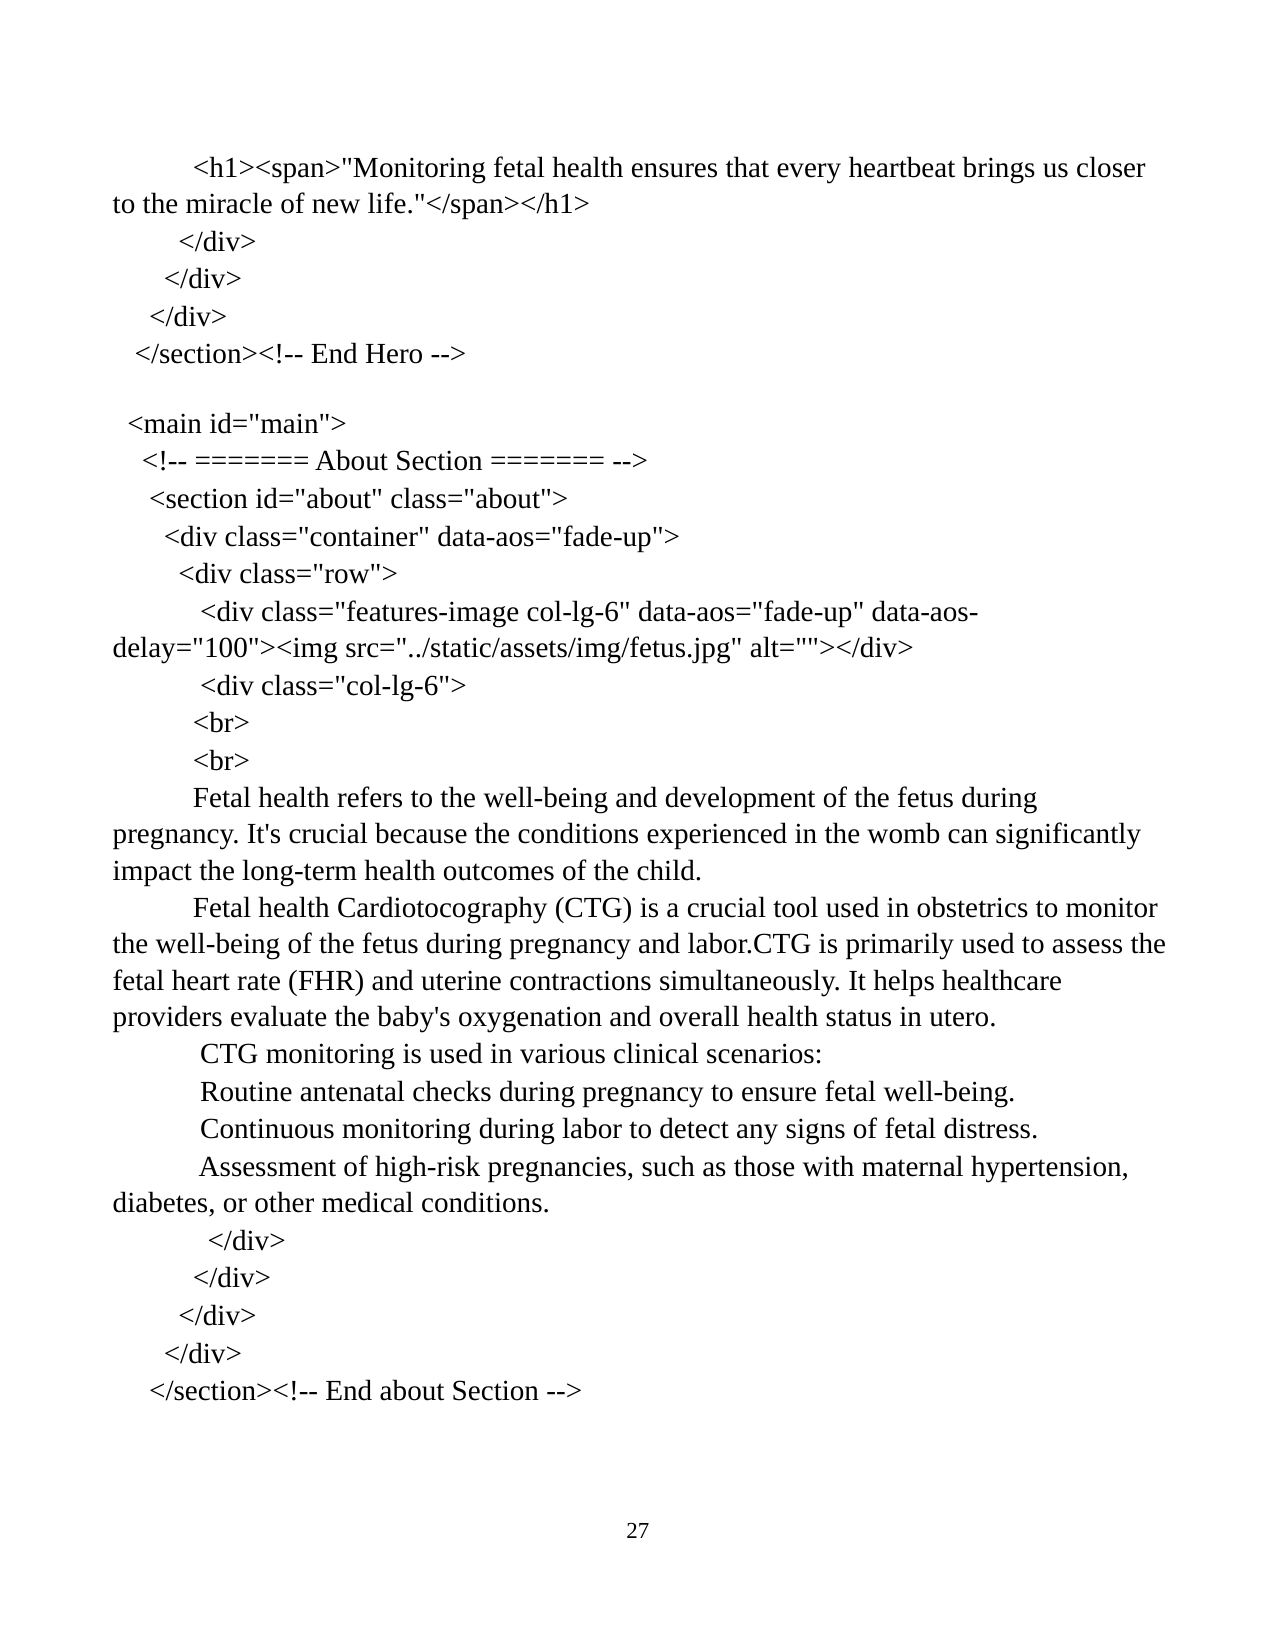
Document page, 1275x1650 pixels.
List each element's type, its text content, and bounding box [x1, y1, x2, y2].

text <div class="features-image col-lg-6" data-aos="fade-up" data-aos-delay="100"><img src="../static/assets/img/fetus.jpg" alt=""></div> [112, 594, 1171, 663]
text Continuous monitoring during labor to detect any signs of fetal distress. [112, 1112, 1171, 1145]
text <br> [112, 743, 1171, 776]
text </div> [112, 1336, 1171, 1369]
text <!-- ======= About Section ======= --> [112, 443, 1171, 477]
text <div class="row"> [112, 556, 1171, 590]
text </div> [112, 299, 1171, 332]
text </div> [112, 224, 1171, 257]
text <div class="col-lg-6"> [112, 668, 1171, 701]
text <br> [112, 705, 1171, 739]
text </div> [112, 1223, 1171, 1256]
text CTG monitoring is used in various clinical scenarios: [112, 1036, 1171, 1070]
text <h1><span>"Monitoring fetal health ensures that every heartbeat brings us closer to the miracle of new life."</span></h1> [112, 150, 1171, 220]
text </section><!-- End about Section --> [112, 1373, 1171, 1407]
text <main id="main"> [112, 406, 1171, 439]
text Routine antenatal checks during pregnancy to ensure fetal well-being. [112, 1074, 1171, 1107]
text <section id="about" class="about"> [112, 481, 1171, 514]
text </div> [112, 261, 1171, 295]
text </div> [112, 1261, 1171, 1294]
text Fetal health refers to the well-being and development of the fetus during pregnancy. It's crucial because the conditions experienced in the womb can significantly impact the long-term health outcomes of the child. [112, 780, 1171, 886]
text <div class="container" data-aos="fade-up"> [112, 519, 1171, 552]
text Fetal health Cardiotocography (CTG) is a crucial tool used in obstetrics to monitor the well-being of the fetus during pregnancy and labor.CTG is primarily used to assess the fetal heart rate (FHR) and uterine contractions simultaneously. It helps healthcare providers evaluate the baby's oxygenation and overall health status in utero. [112, 890, 1171, 1032]
text Assessment of high-risk pregnancies, such as those with maternal hypertension, diabetes, or other medical conditions. [112, 1149, 1171, 1219]
text </div> [112, 1298, 1171, 1332]
text </section><!-- End Hero --> [112, 337, 1171, 370]
